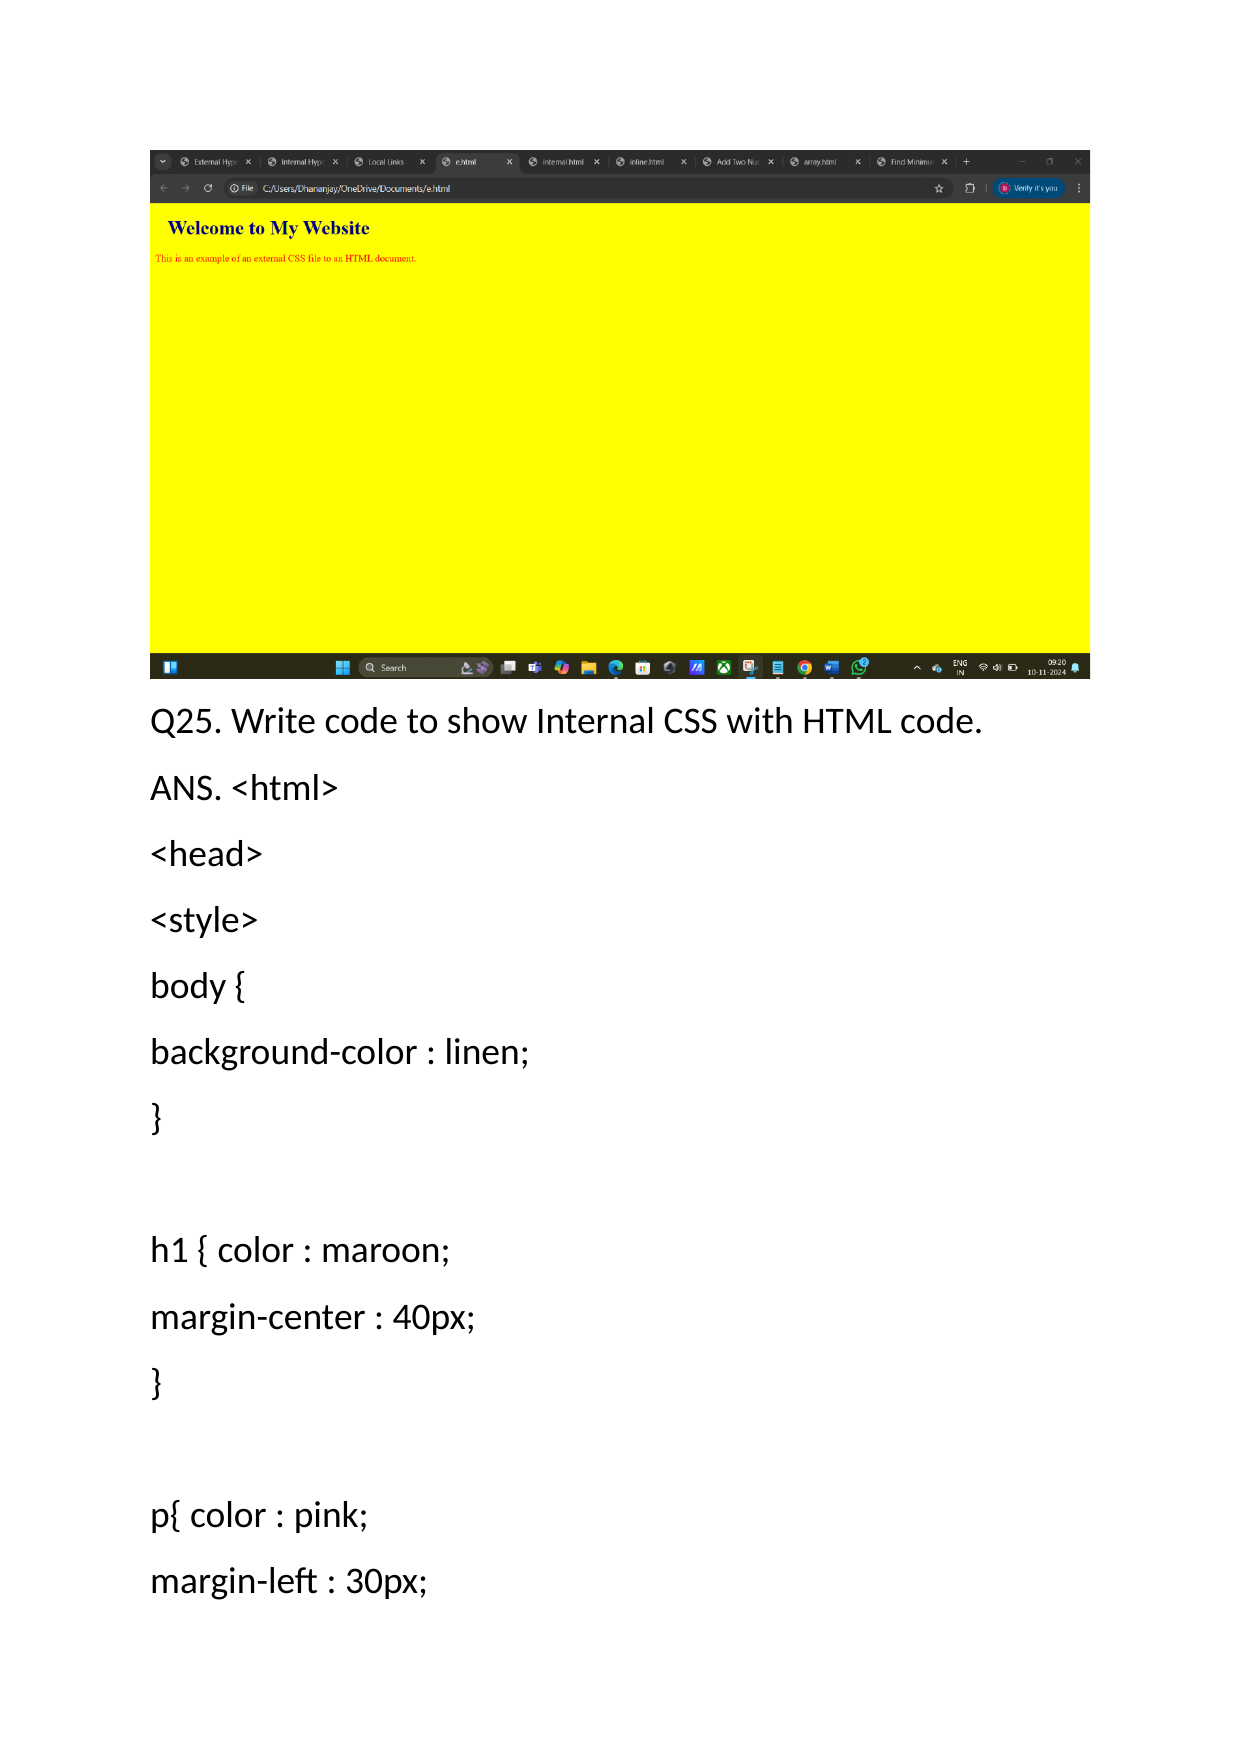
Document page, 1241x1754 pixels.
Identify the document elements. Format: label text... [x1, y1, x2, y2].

text <style> [150, 896, 1090, 942]
text } [150, 1094, 1090, 1140]
text Q25. Write code to show Internal CSS with HTML code. [150, 697, 1090, 743]
text ANS. <html> [150, 763, 1090, 809]
text margin-center : 40px; [150, 1293, 1090, 1338]
text margin-left : 30px; [150, 1557, 1090, 1603]
picture [150, 150, 1091, 679]
text p{ color : pink; [150, 1491, 1090, 1537]
text <head> [150, 829, 1090, 875]
text h1 { color : maroon; [150, 1226, 1090, 1272]
text body { [150, 962, 1090, 1008]
text } [150, 1359, 1090, 1404]
text background-color : linen; [150, 1028, 1090, 1074]
